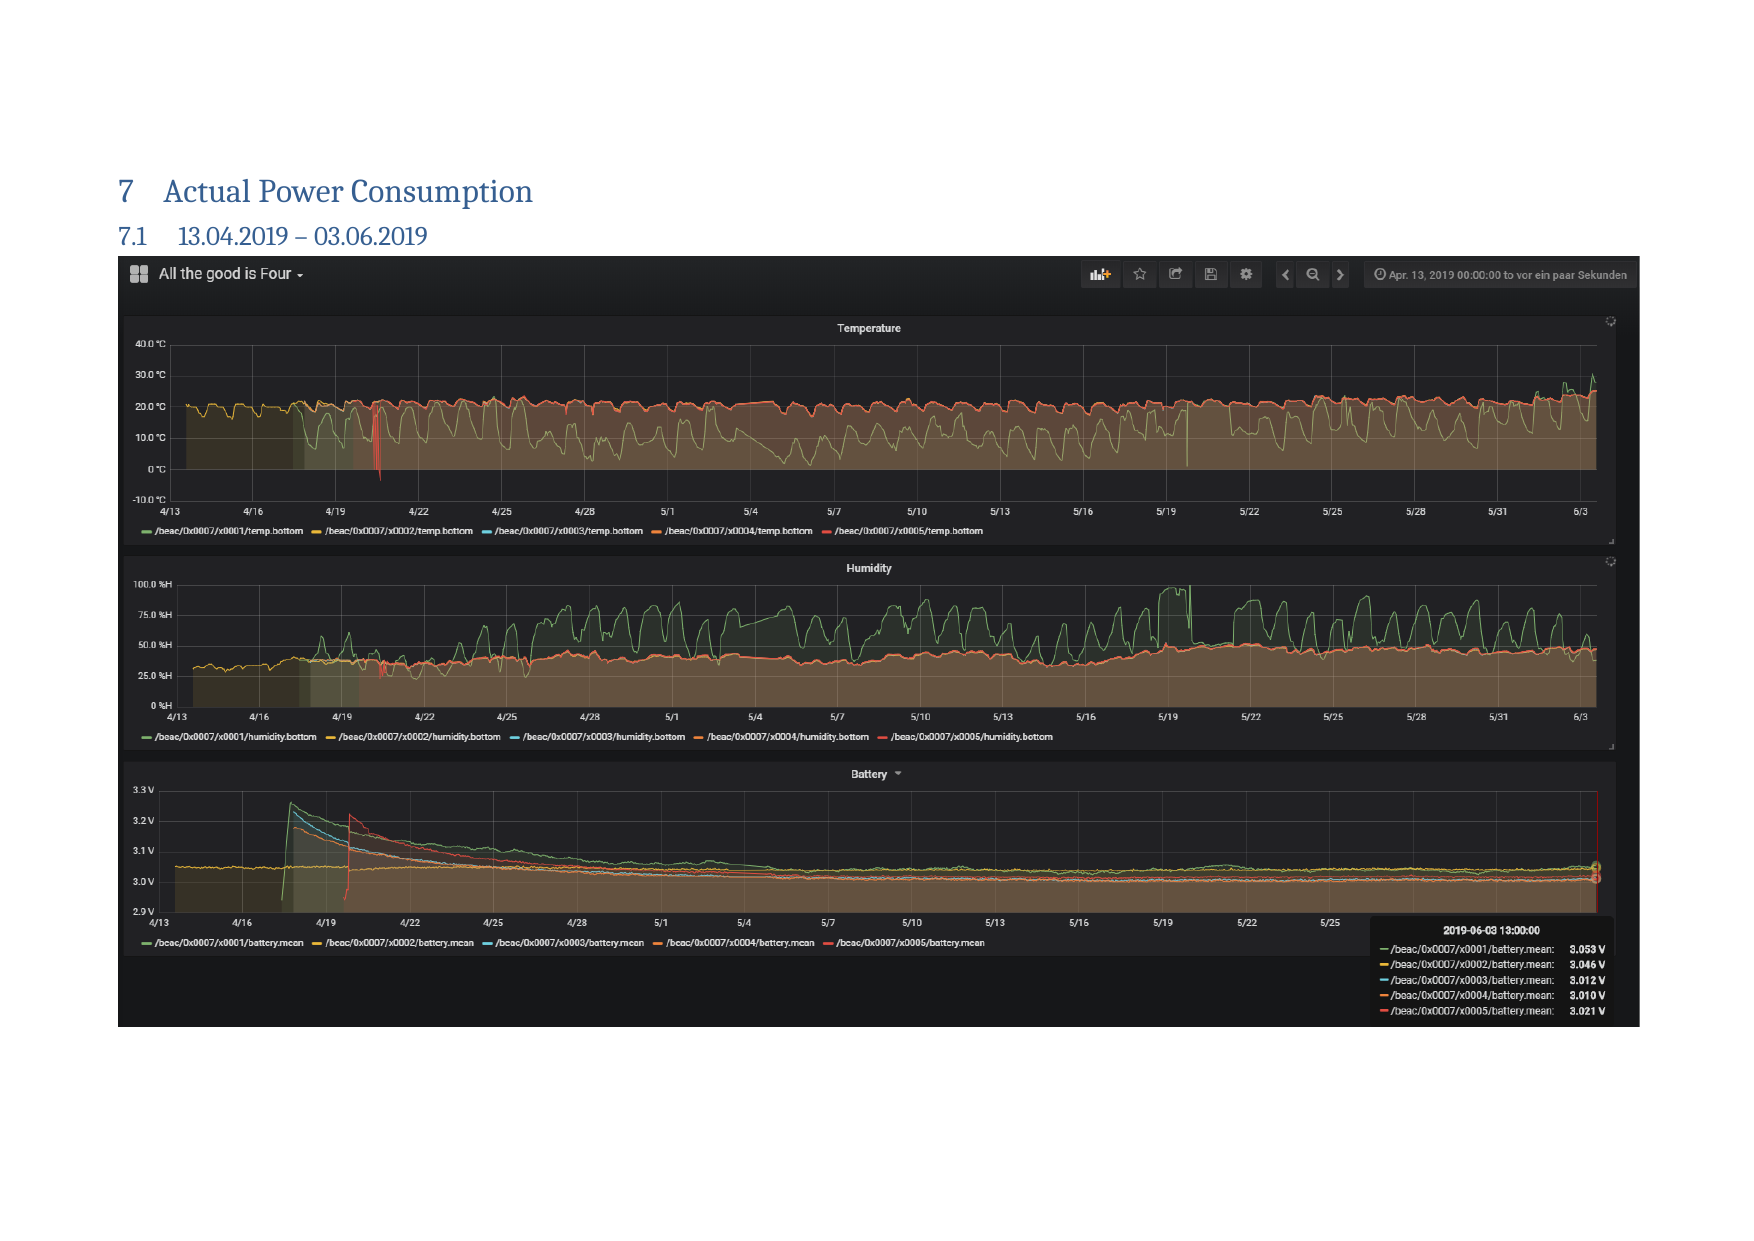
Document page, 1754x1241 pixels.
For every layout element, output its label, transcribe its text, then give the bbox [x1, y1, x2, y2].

picture [118, 256, 1640, 1027]
subtitle Actual Power Consumption [118, 173, 1606, 211]
subtitle 13.04.2019 – 03.06.2019 [118, 221, 1606, 252]
